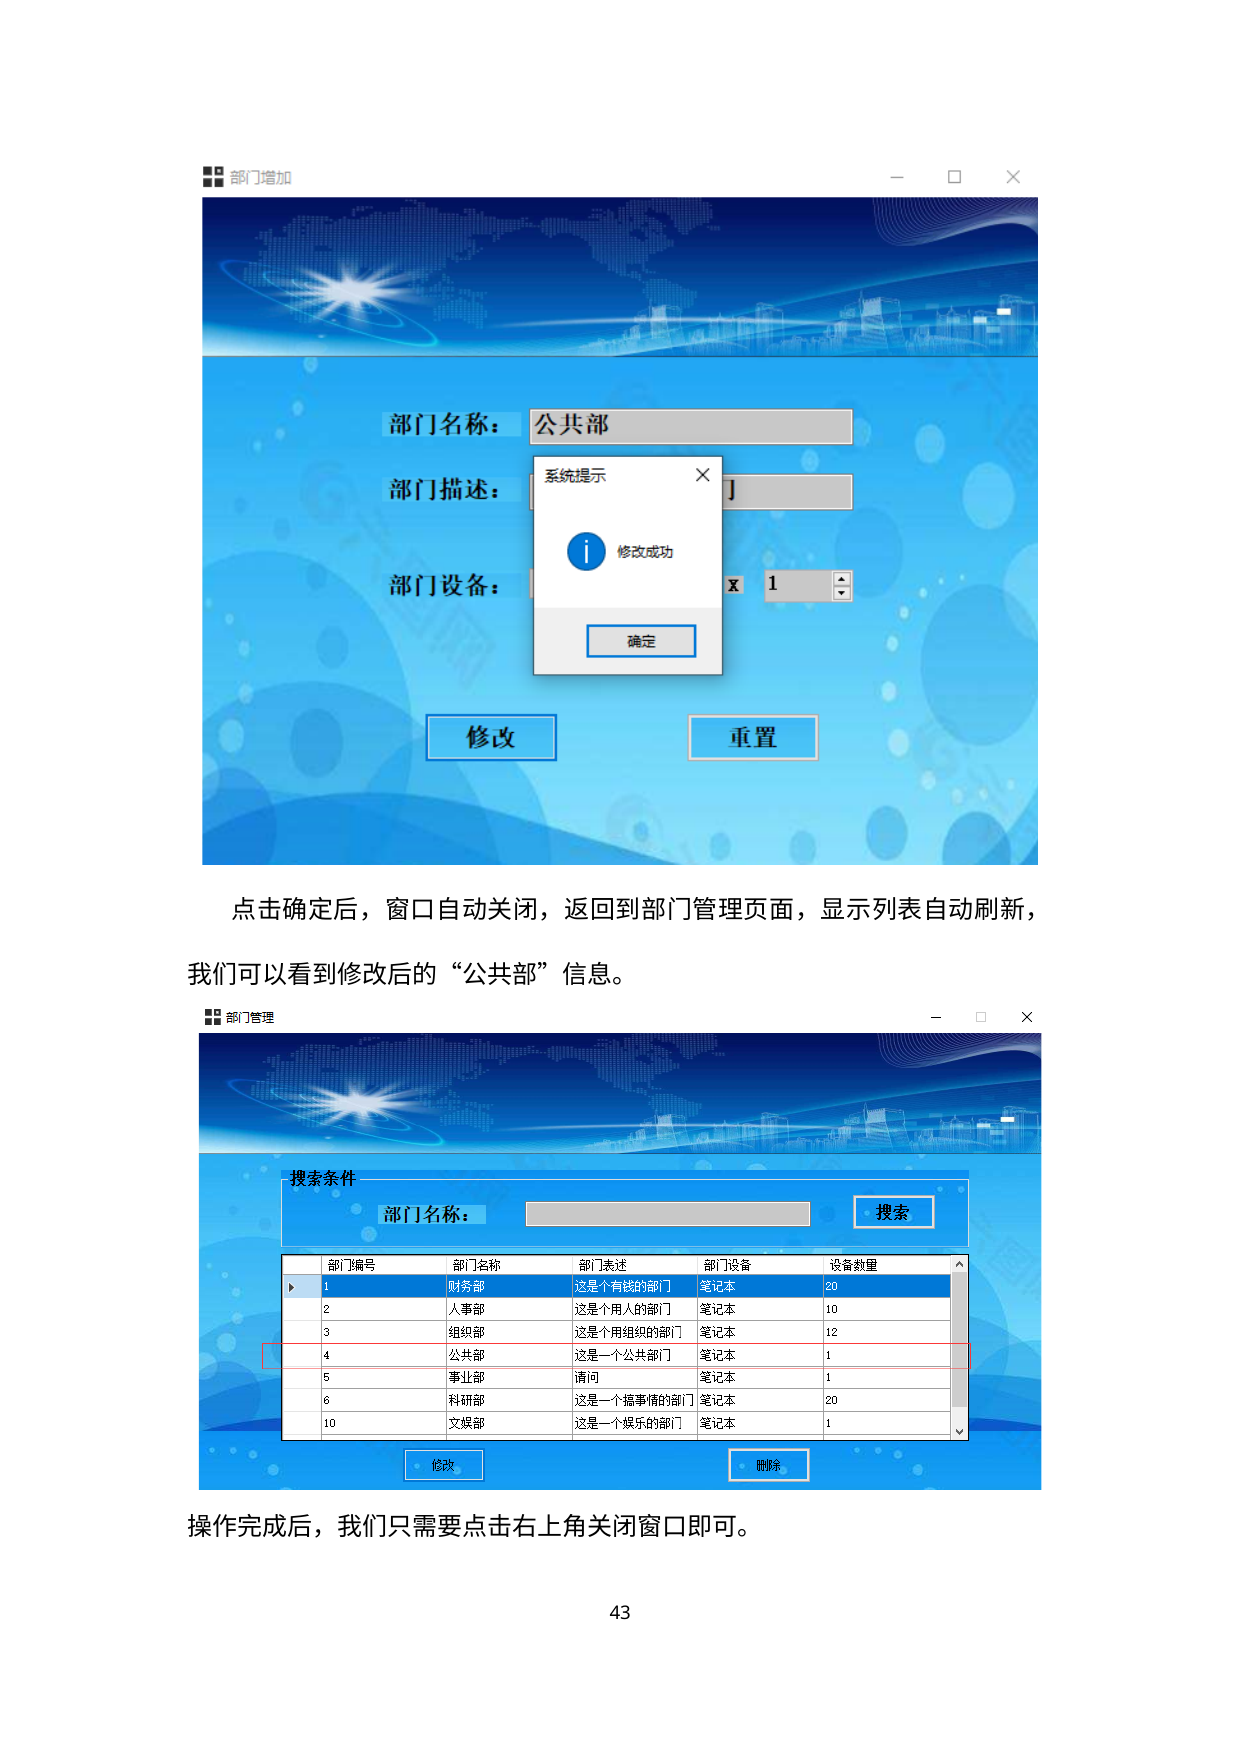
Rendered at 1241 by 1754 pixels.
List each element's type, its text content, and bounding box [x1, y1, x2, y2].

text 点击确定后，窗口自动关闭，返回到部门管理页面，显示列表自动刷新，我们可以看到修改后的“公共部”信息。 [187, 875, 1053, 1005]
picture [198, 1004, 1042, 1490]
picture [202, 159, 1038, 865]
text 操作完成后，我们只需要点击右上角关闭窗口即可。 [187, 1492, 1053, 1557]
